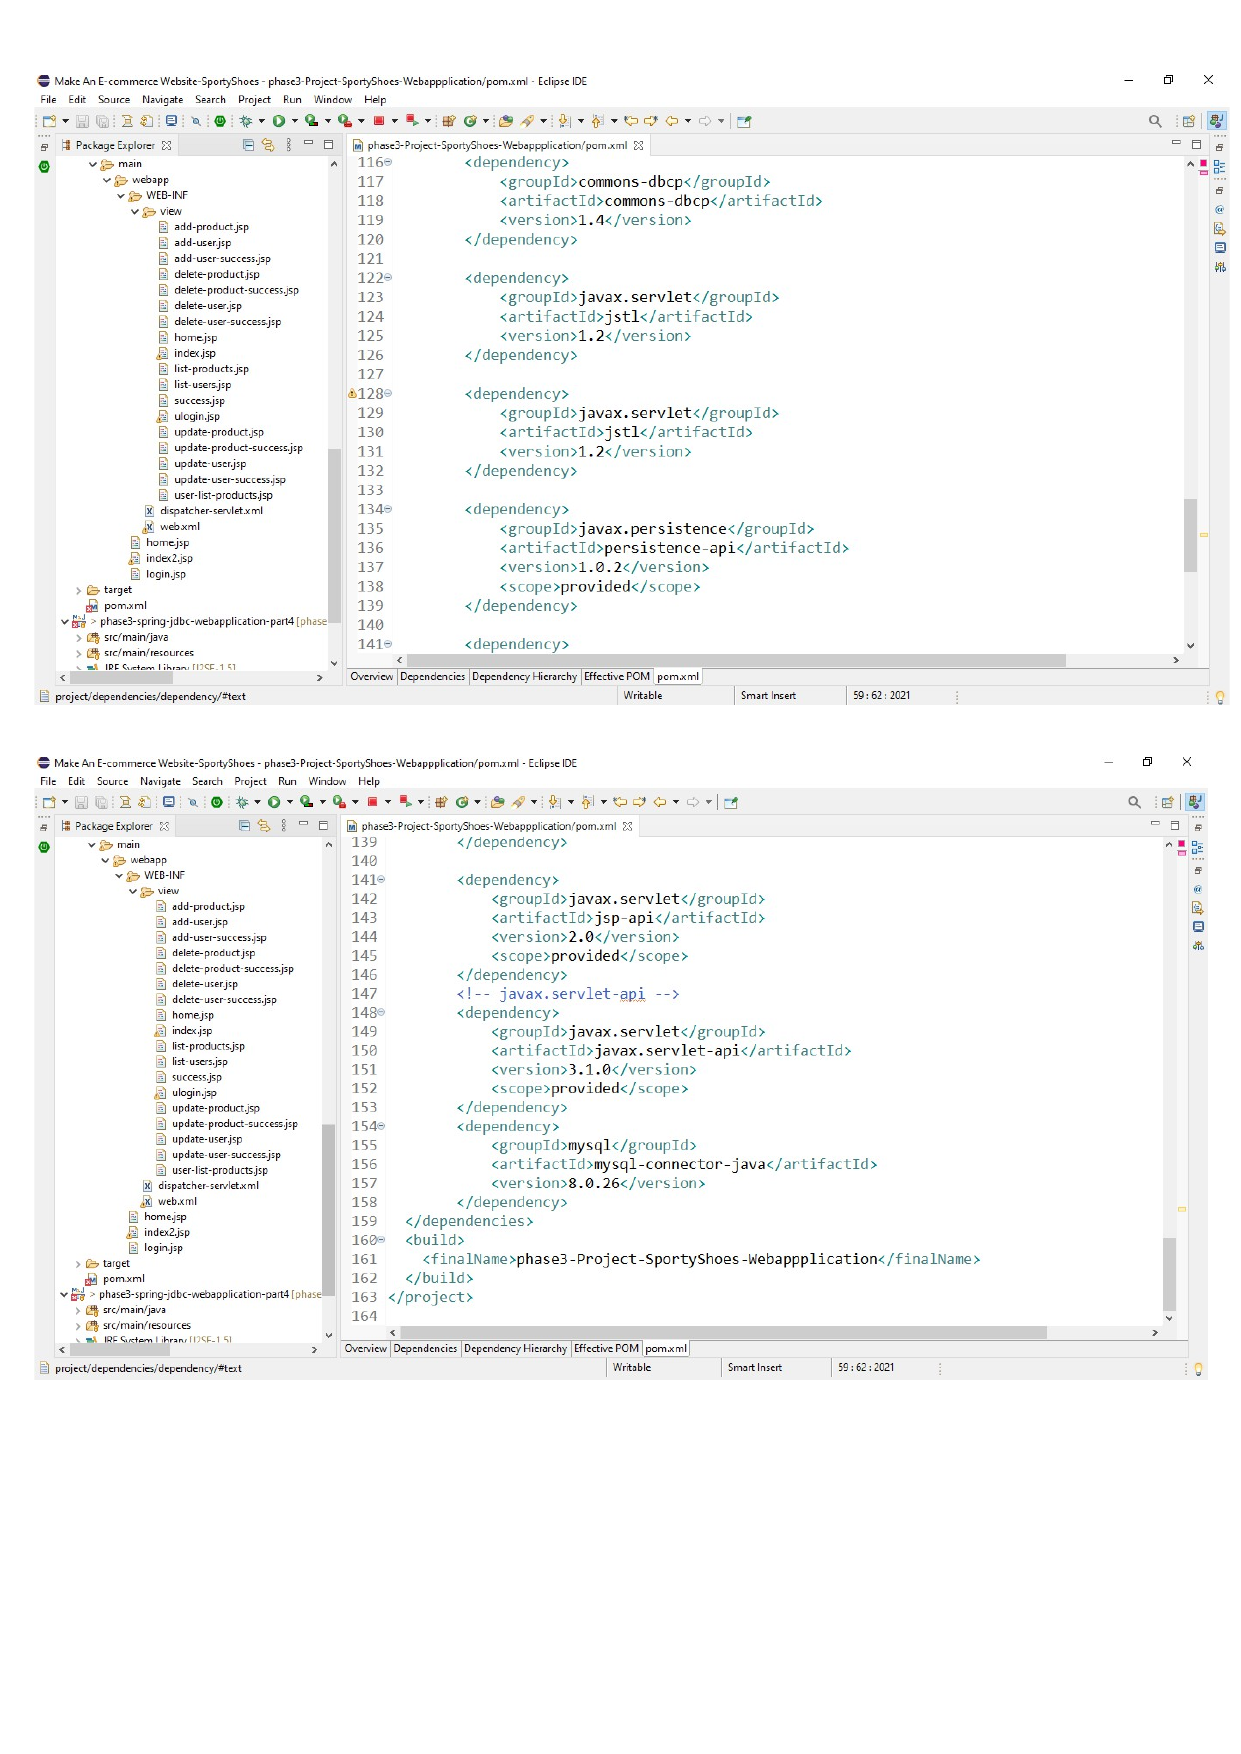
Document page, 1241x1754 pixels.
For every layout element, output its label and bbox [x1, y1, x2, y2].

picture [34, 757, 1208, 1380]
picture [34, 75, 1230, 705]
